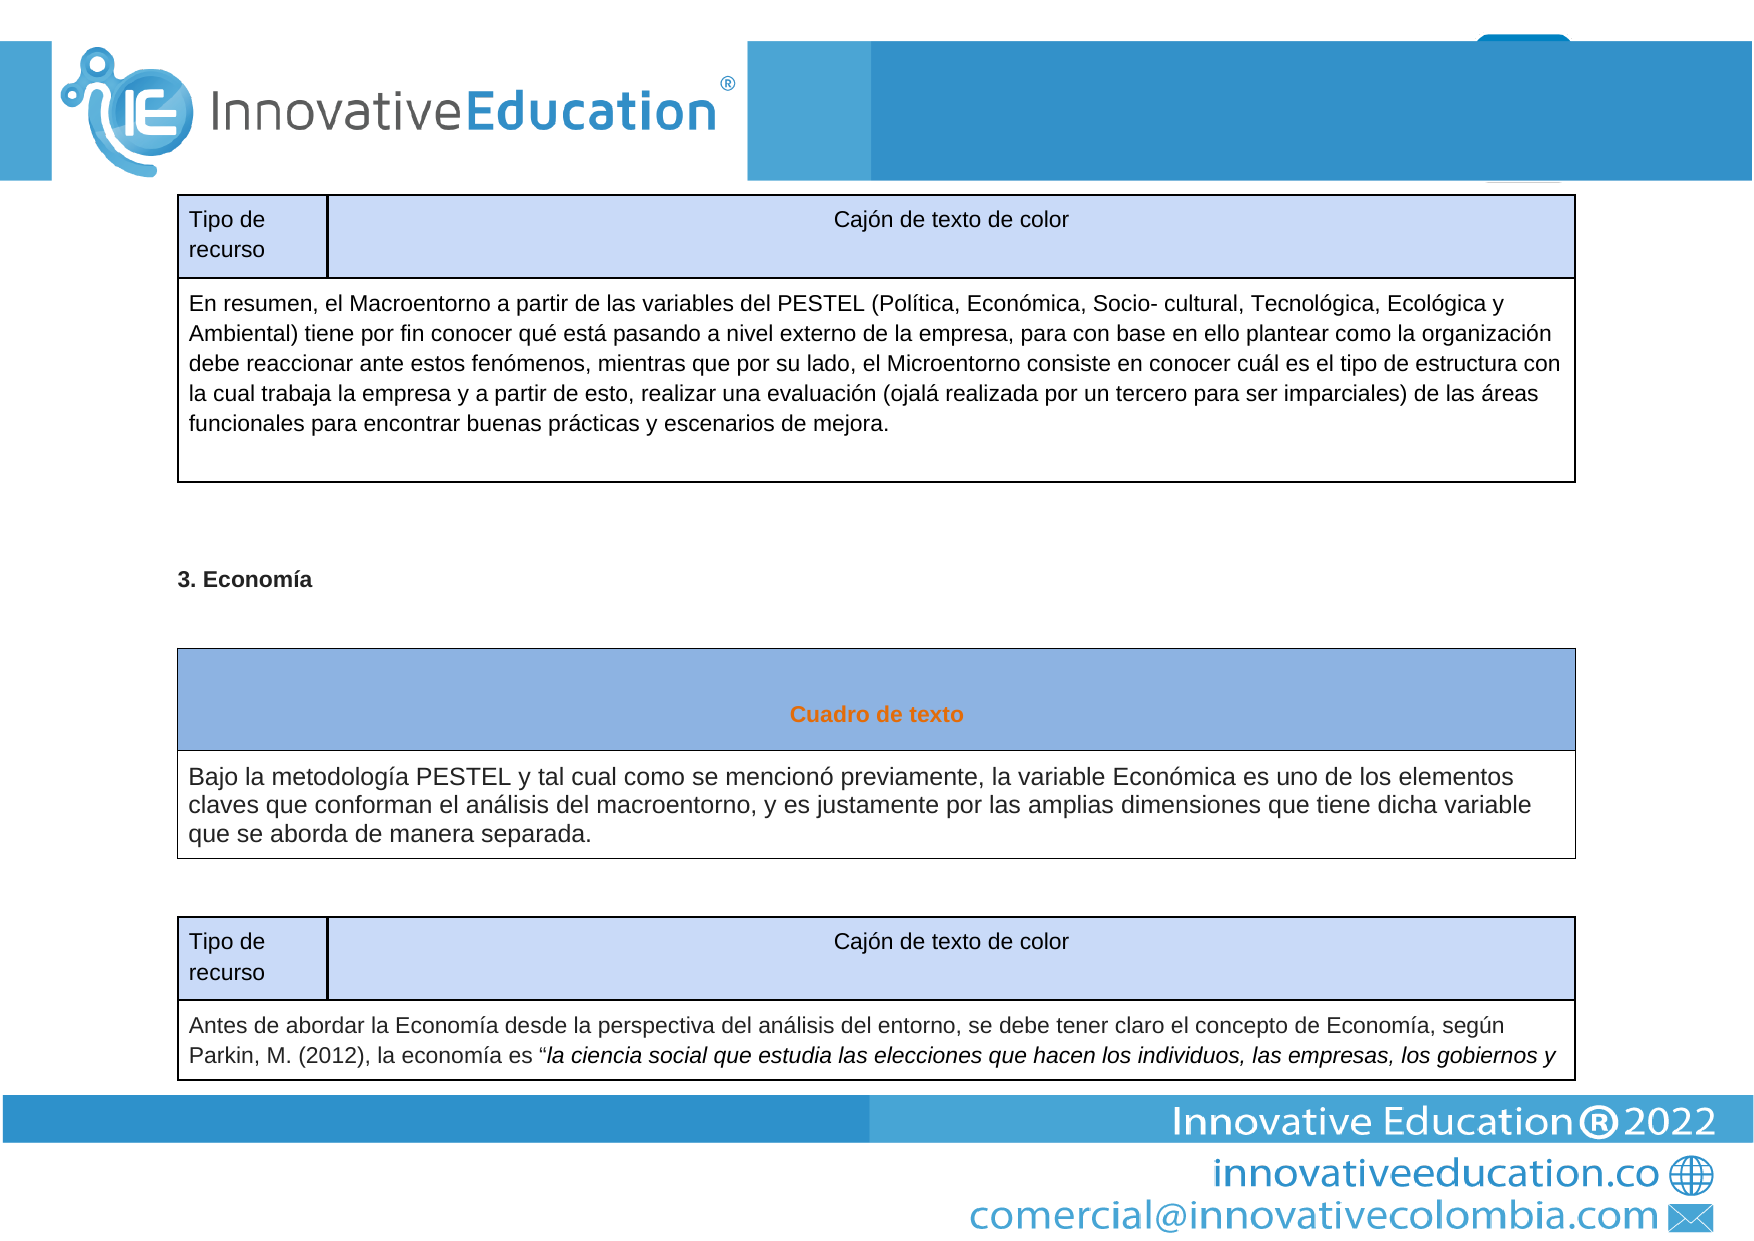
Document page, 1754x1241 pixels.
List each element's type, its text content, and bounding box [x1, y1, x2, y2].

table_header Cajón de texto de color [329, 196, 1574, 277]
table_header Tipo de recurso [179, 196, 326, 277]
picture [0, 28, 1752, 194]
table_header Cajón de texto de color [329, 918, 1574, 999]
table_cell Bajo la metodología PESTEL y tal cual como se mencionó previamente, la variable Económica es uno de los elementos claves que conforman el análisis del macroentorno, y es justamente por las amplias dimensiones que tiene dicha variable que se aborda de manera separada. [178, 751, 1575, 858]
picture [2, 1093, 1754, 1239]
table_header Cuadro de texto [178, 649, 1575, 750]
table_cell En resumen, el Macroentorno a partir de las variables del PESTEL (Política, Económica, Socio- cultural, Tecnológica, Ecológica y Ambiental) tiene por fin conocer qué está pasando a nivel externo de la empresa, para con base en ello plantear como la organización debe reaccionar ante estos fenómenos, mientras que por su lado, el Microentorno consiste en conocer cuál es el tipo de estructura con la cual trabaja la empresa y a partir de esto, realizar una evaluación (ojalá realizada por un tercero para ser imparciales) de las áreas funcionales para encontrar buenas prácticas y escenarios de mejora. [179, 279, 1574, 481]
text 3. Economía [177, 566, 1577, 593]
table_header Tipo de recurso [179, 918, 326, 999]
